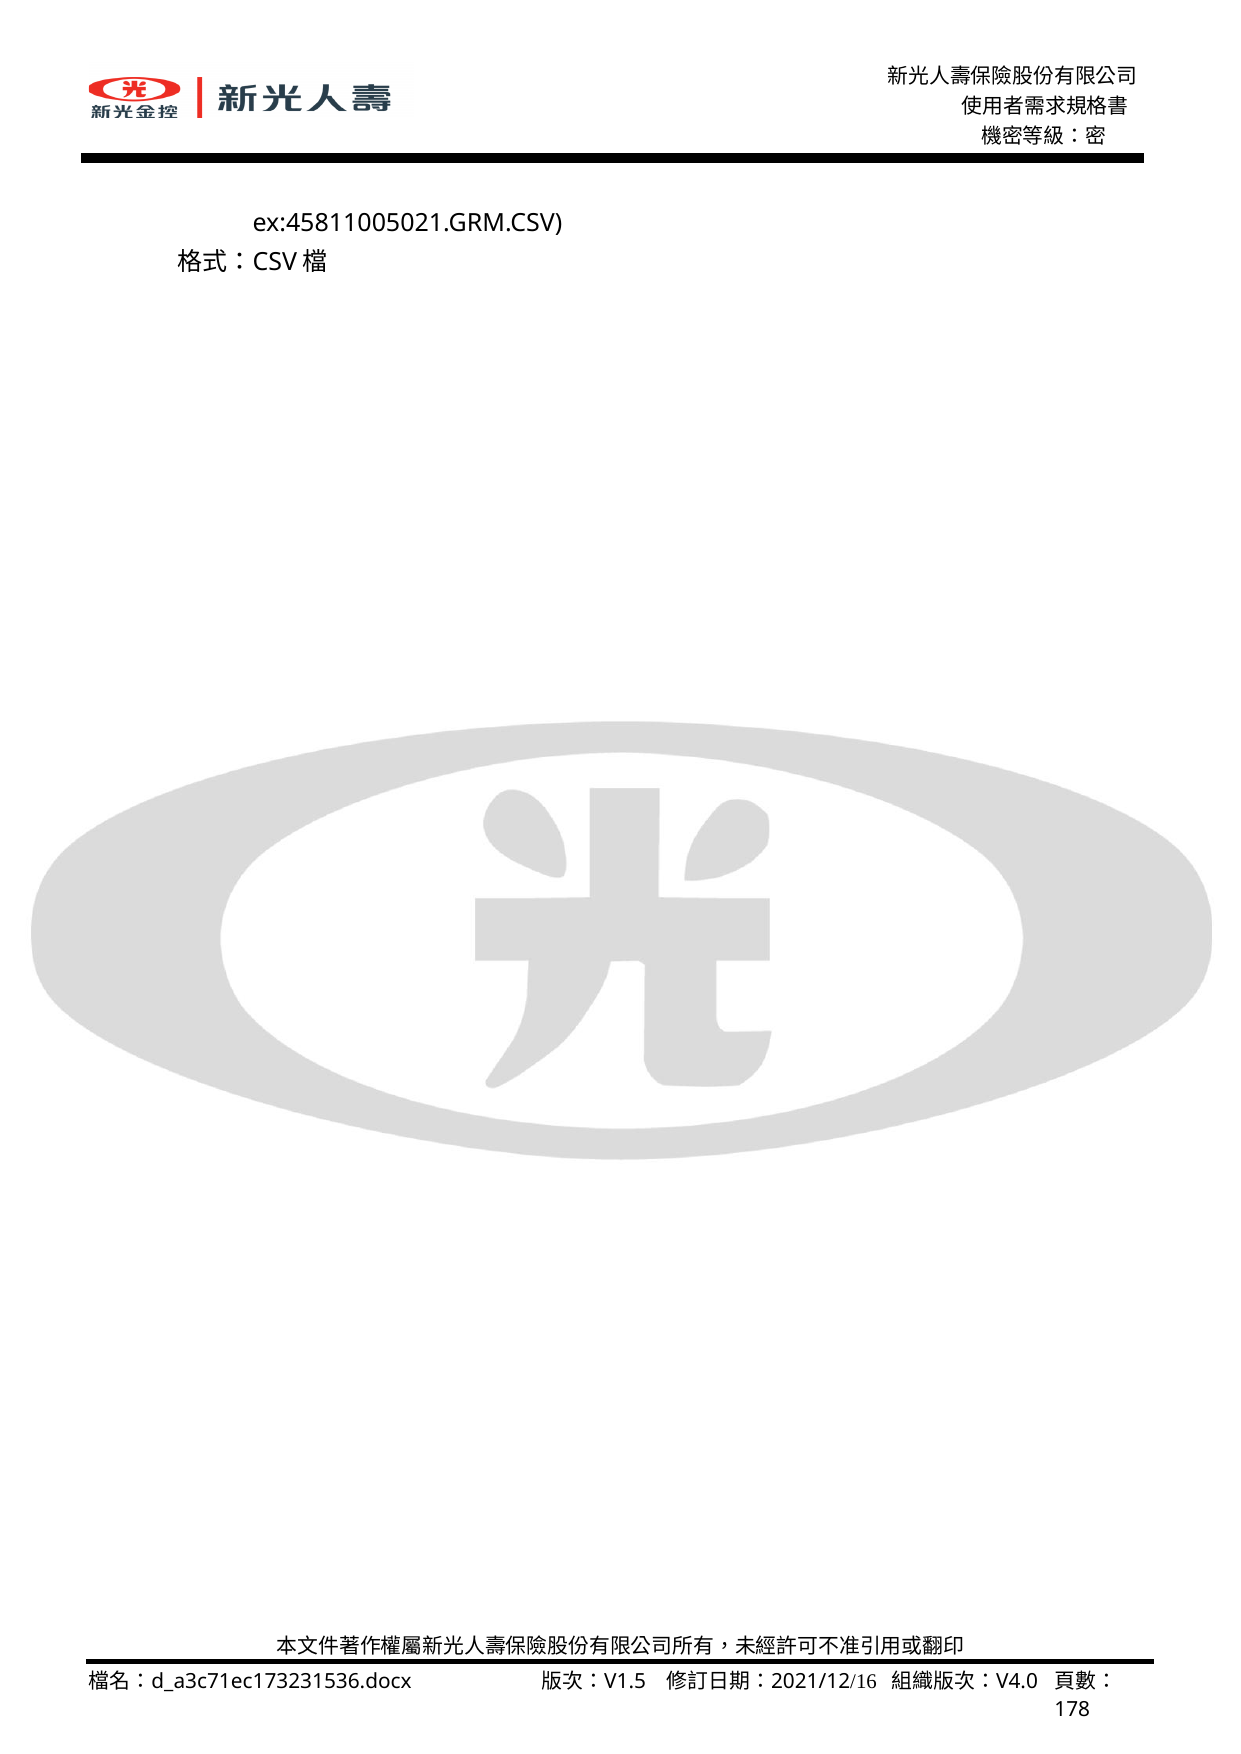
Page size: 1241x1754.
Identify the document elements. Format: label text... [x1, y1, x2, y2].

picture [25, 713, 1215, 1166]
list ex:45811005021.GRM.CSV) [177, 203, 1152, 241]
list 格式：CSV檔 [177, 241, 1152, 278]
picture [88, 61, 414, 118]
